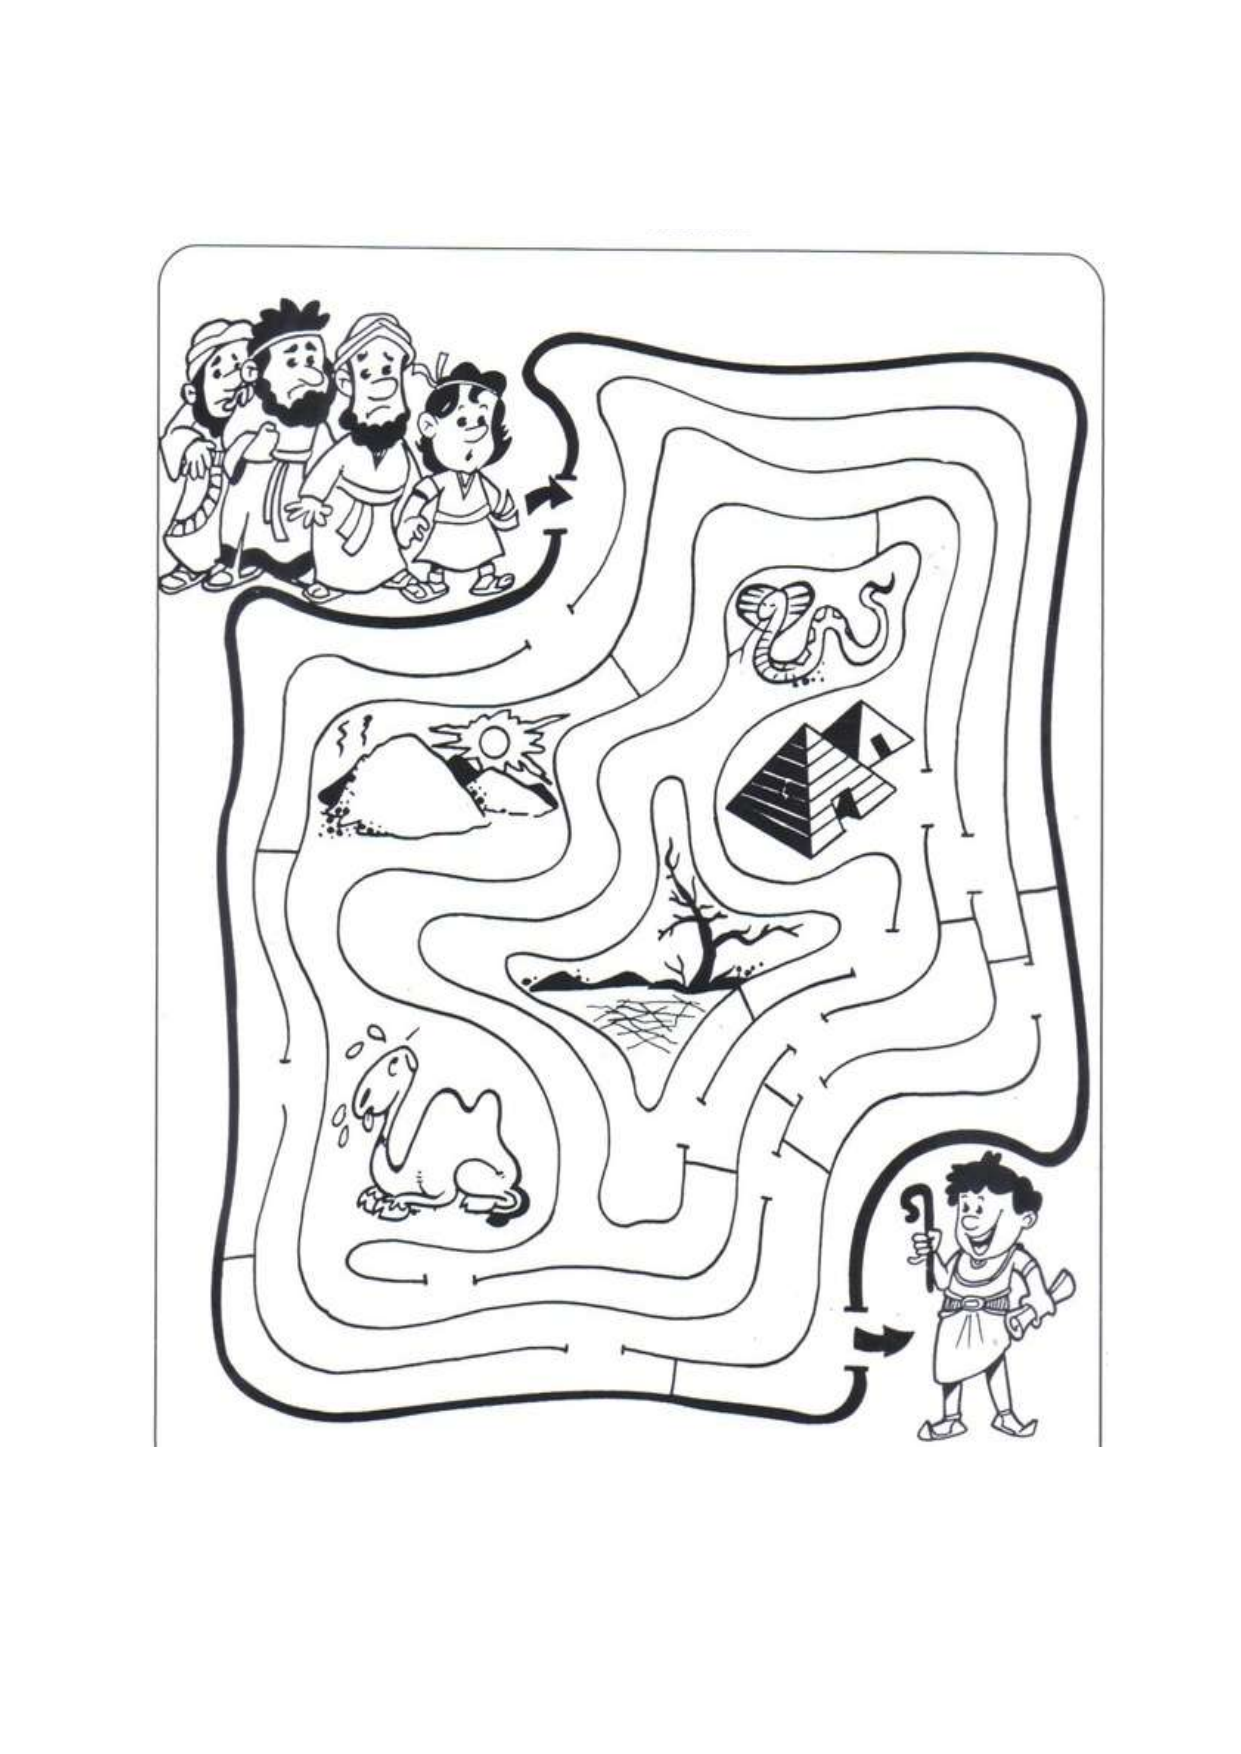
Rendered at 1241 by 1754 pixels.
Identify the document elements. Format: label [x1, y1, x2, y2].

picture [150, 229, 1109, 1447]
